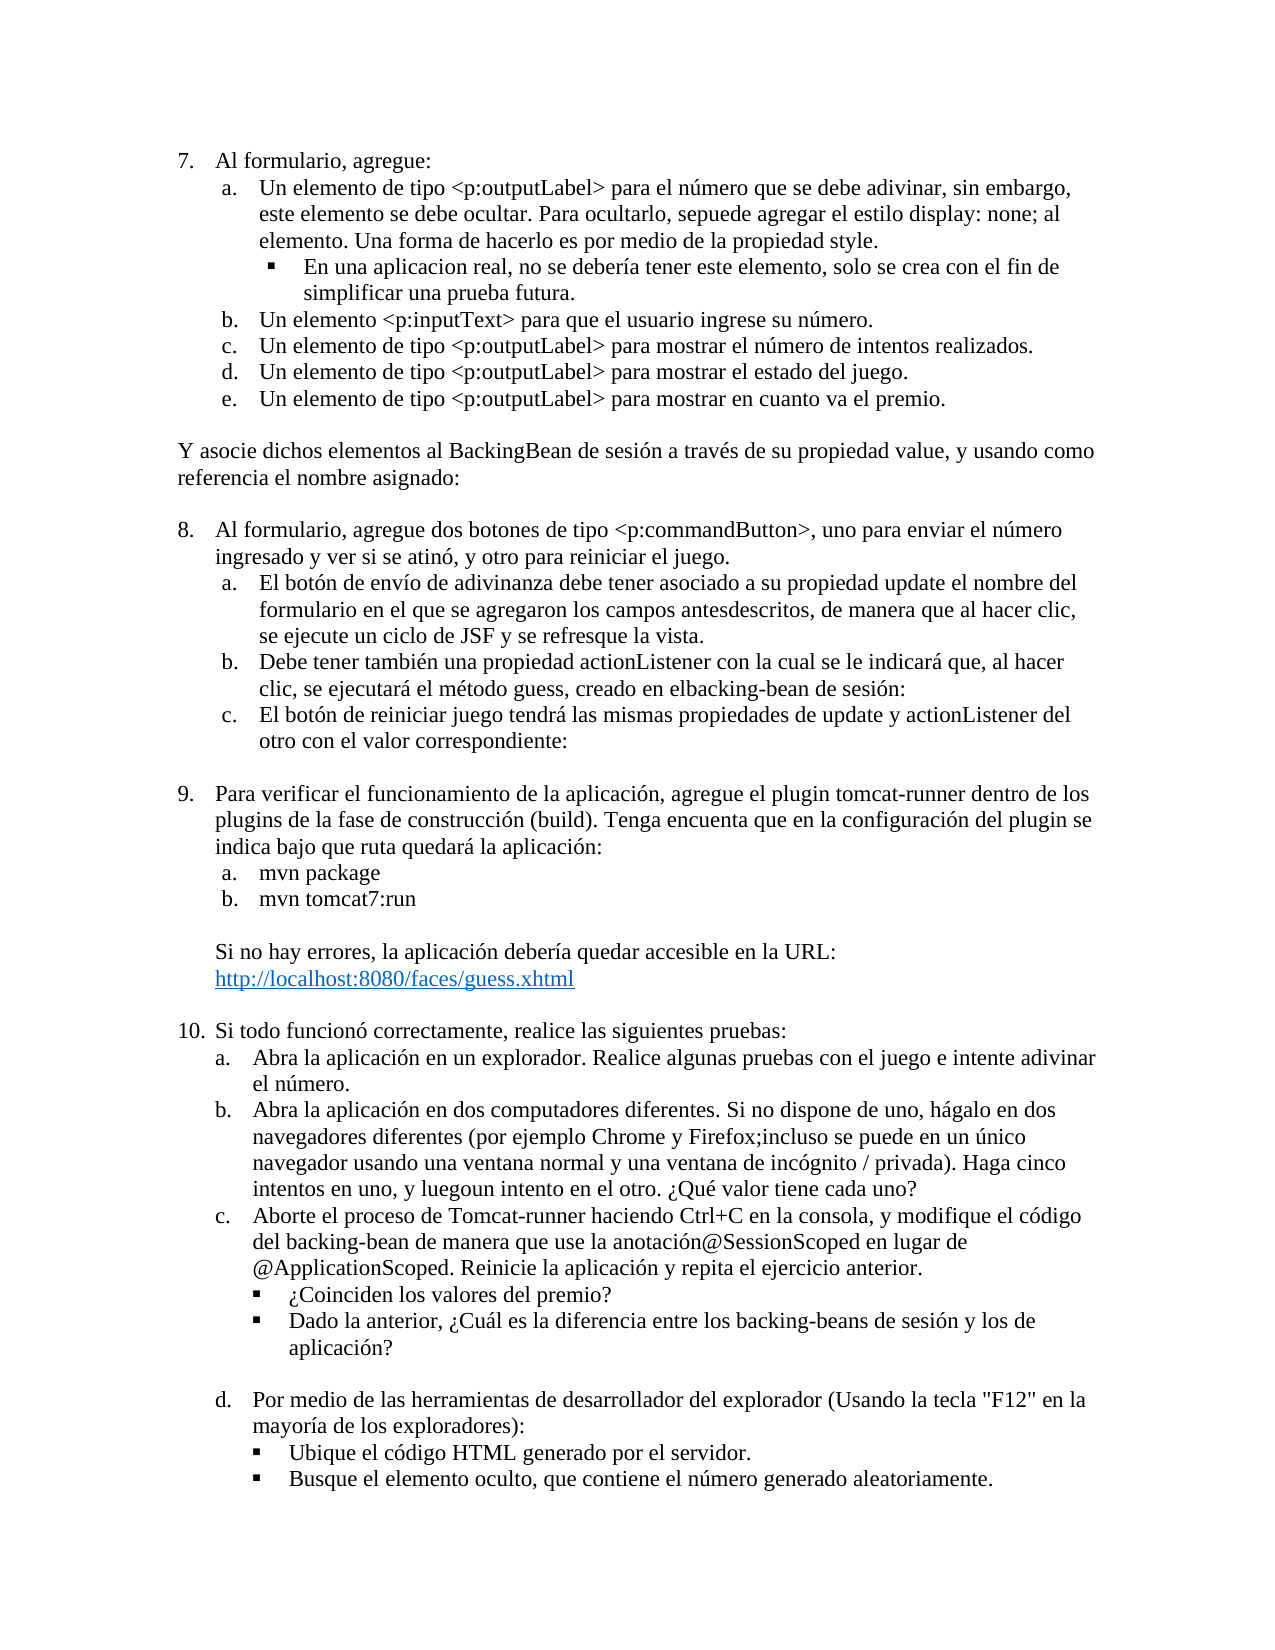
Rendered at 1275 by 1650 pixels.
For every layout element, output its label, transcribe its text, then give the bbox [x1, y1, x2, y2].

list Si todo funcionó correctamente, realice las siguientes pruebas: [177, 1017, 1098, 1044]
list Para verificar el funcionamiento de la aplicación, agregue el plugin tomcat-runner dentro de los plugins de la fase de construcción (build). Tenga encuenta que en la configuración del plugin se indica bajo que ruta quedará la aplicación: [177, 780, 1098, 859]
list Ubique el código HTML generado por el servidor. [251, 1439, 1098, 1465]
list Busque el elemento oculto, que contiene el número generado aleatoriamente. [251, 1465, 1098, 1492]
list Un elemento de tipo <p:outputLabel> para mostrar el estado del juego. [221, 358, 1098, 385]
list Al formulario, agregue: [177, 148, 1098, 174]
list Un elemento de tipo <p:outputLabel> para mostrar en cuanto va el premio. [221, 385, 1098, 411]
list Abra la aplicación en dos computadores diferentes. Si no dispone de uno, hágalo en dos navegadores diferentes (por ejemplo Chrome y Firefox;incluso se puede en un único navegador usando una ventana normal y una ventana de incógnito / privada). Haga cinco intentos en uno, y luegoun intento en el otro. ¿Qué valor tiene cada uno? [215, 1096, 1098, 1202]
list mvn tomcat7:run [221, 886, 1098, 912]
list ¿Coinciden los valores del premio? [251, 1281, 1098, 1307]
list En una aplicacion real, no se debería tener este elemento, solo se crea con el fin de simplificar una prueba futura. [266, 253, 1098, 306]
list Por medio de las herramientas de desarrollador del explorador (Usando la tecla "F12" en la mayoría de los exploradores): [215, 1386, 1098, 1439]
text Si no hay errores, la aplicación debería quedar accesible en la URL: http://localhost:8080/faces/guess.xhtml [215, 938, 1098, 991]
list Debe tener también una propiedad actionListener con la cual se le indicará que, al hacer clic, se ejecutará el método guess, creado en elbacking-bean de sesión: [221, 648, 1098, 701]
list El botón de reiniciar juego tendrá las mismas propiedades de update y actionListener del otro con el valor correspondiente: [221, 701, 1098, 754]
list Aborte el proceso de Tomcat-runner haciendo Ctrl+C en la consola, y modifique el código del backing-bean de manera que use la anotación@SessionScoped en lugar de @ApplicationScoped. Reinicie la aplicación y repita el ejercicio anterior. [215, 1202, 1098, 1281]
text Y asocie dichos elementos al BackingBean de sesión a través de su propiedad value, y usando como referencia el nombre asignado: [177, 437, 1098, 490]
list mvn package [221, 859, 1098, 886]
list El botón de envío de adivinanza debe tener asociado a su propiedad update el nombre del formulario en el que se agregaron los campos antesdescritos, de manera que al hacer clic, se ejecute un ciclo de JSF y se refresque la vista. [221, 569, 1098, 648]
list Dado la anterior, ¿Cuál es la diferencia entre los backing-beans de sesión y los de aplicación? [251, 1307, 1098, 1360]
list Al formulario, agregue dos botones de tipo <p:commandButton>, uno para enviar el número ingresado y ver si se atinó, y otro para reiniciar el juego. [177, 517, 1098, 569]
list Un elemento de tipo <p:outputLabel> para el número que se debe adivinar, sin embargo, este elemento se debe ocultar. Para ocultarlo, sepuede agregar el estilo display: none; al elemento. Una forma de hacerlo es por medio de la propiedad style. [221, 174, 1098, 253]
list Un elemento de tipo <p:outputLabel> para mostrar el número de intentos realizados. [221, 332, 1098, 358]
list Un elemento <p:inputText> para que el usuario ingrese su número. [221, 306, 1098, 332]
list Abra la aplicación en un explorador. Realice algunas pruebas con el juego e intente adivinar el número. [215, 1044, 1098, 1096]
